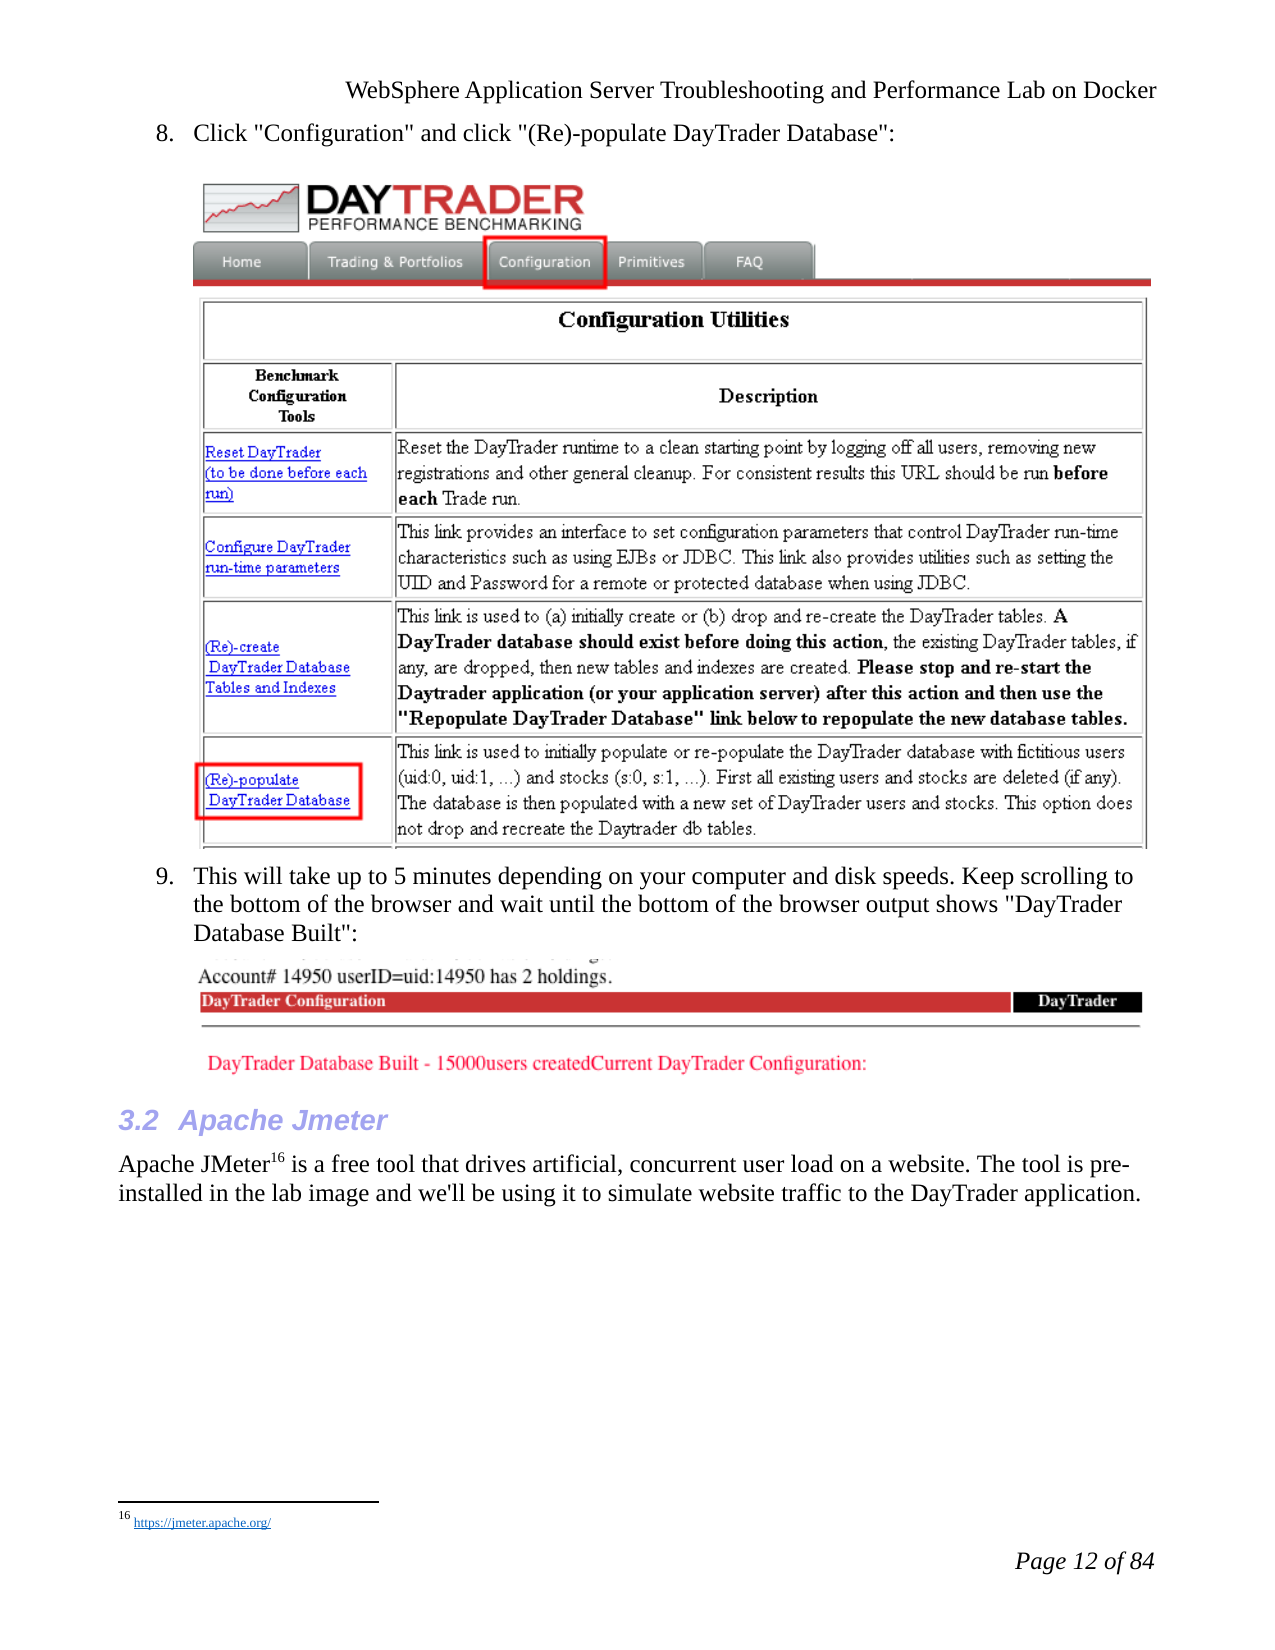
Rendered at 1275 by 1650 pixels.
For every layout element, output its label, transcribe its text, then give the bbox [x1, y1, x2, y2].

text Apache JMeter is a free tool that drives artificial, concurrent user load on a website. The tool is pre-installed in the lab image and we'll be using it to simulate website traffic to the DayTrader application. [118, 1149, 1157, 1207]
picture [193, 175, 1151, 849]
list This will take up to 5 minutes depending on your computer and disk speeds. Keep scrolling to the bottom of the browser and wait until the bottom of the browser output shows "DayTrader Database Built": [156, 861, 1157, 947]
subtitle Apache Jmeter [118, 1103, 1157, 1137]
picture [193, 959, 1146, 1079]
